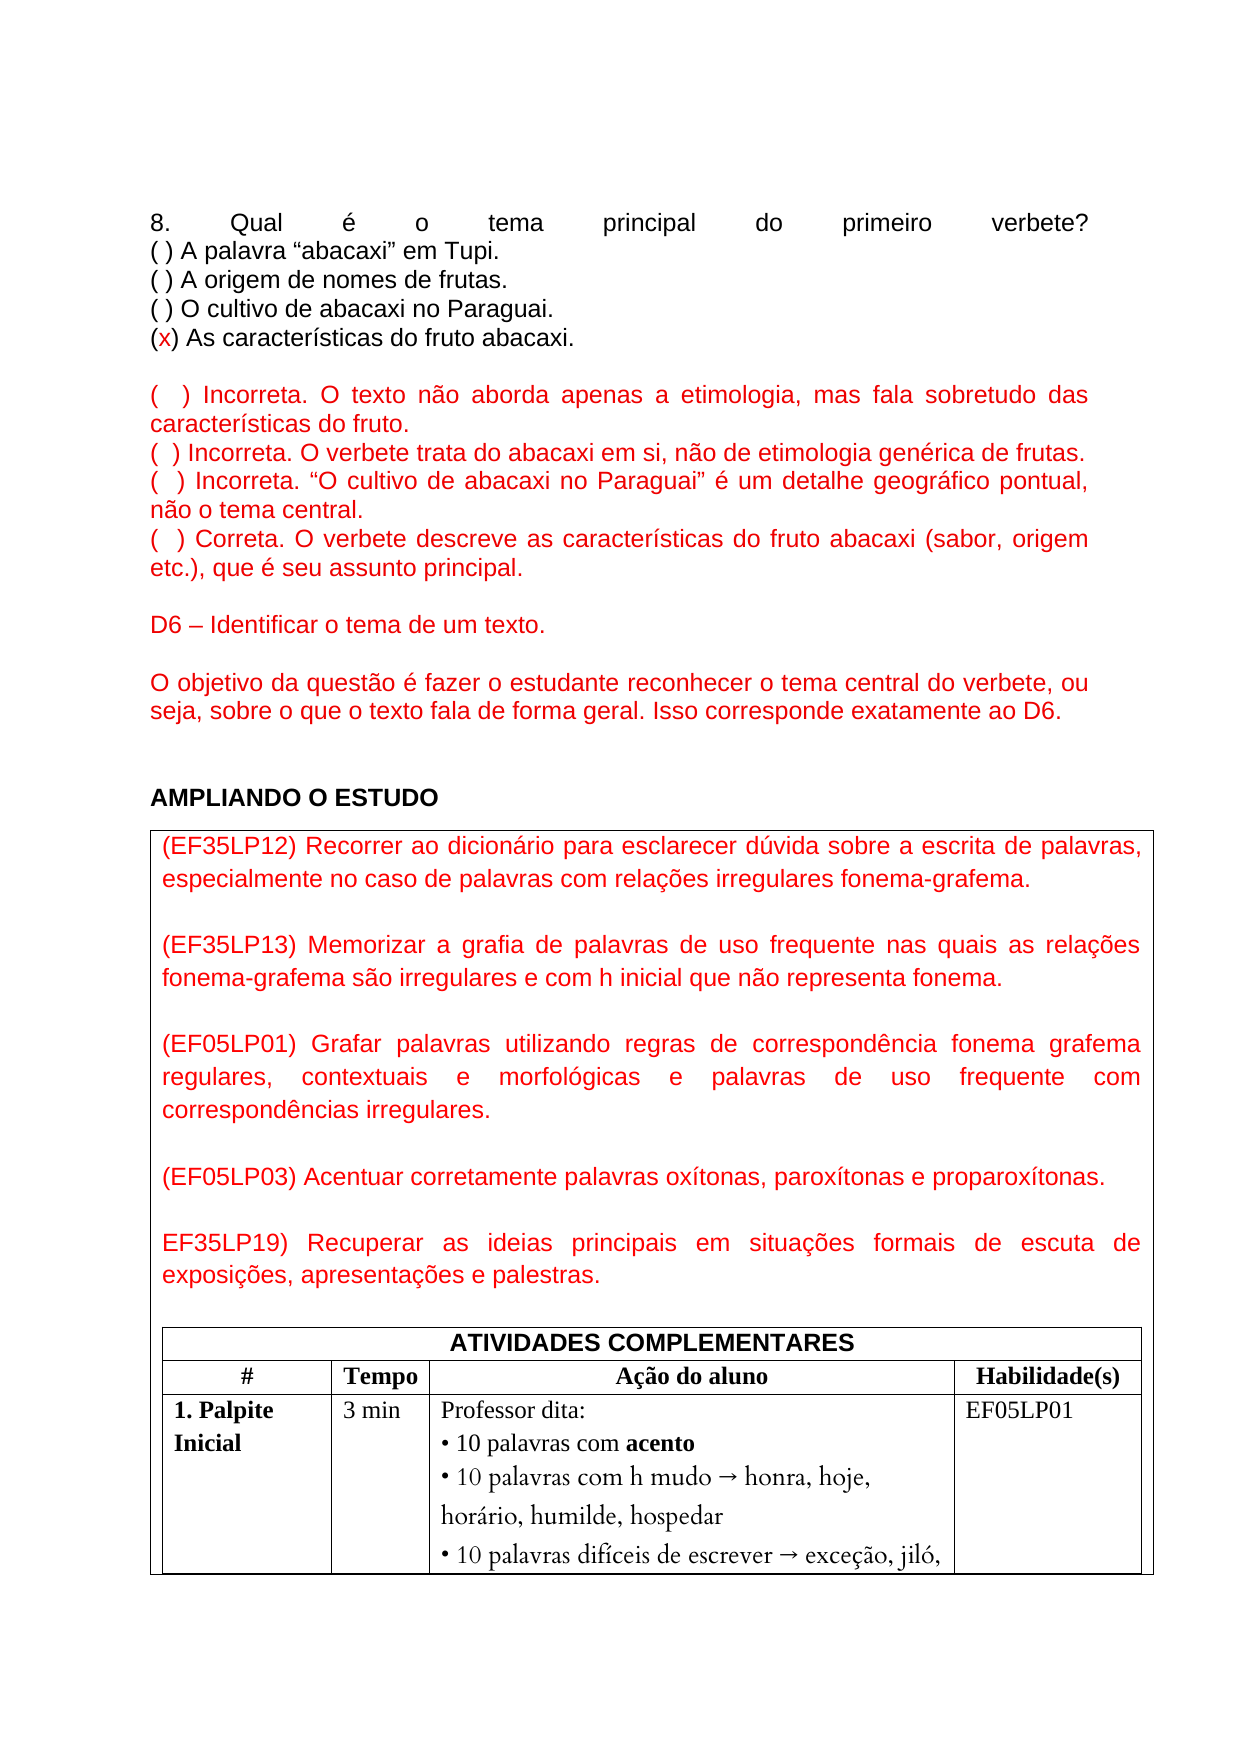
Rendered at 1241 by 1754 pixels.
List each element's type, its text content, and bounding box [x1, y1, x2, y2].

text D6 – Identificar o tema de um texto. [150, 610, 1090, 639]
text O objetivo da questão é fazer o estudante reconhecer o tema central do verbete, ou seja, sobre o que o texto fala de forma geral. Isso corresponde exatamente ao D6. [150, 667, 1090, 725]
text ( ) Correta. O verbete descreve as características do fruto abacaxi (sabor, origem etc.), que é seu assunto principal. [150, 524, 1090, 581]
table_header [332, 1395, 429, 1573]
text (x) As características do fruto abacaxi. [150, 322, 1090, 351]
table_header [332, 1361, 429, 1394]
text AMPLIANDO O ESTUDO [150, 782, 1090, 811]
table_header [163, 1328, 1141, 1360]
text ( ) O cultivo de abacaxi no Paraguai. [150, 294, 1090, 322]
text ( ) A origem de nomes de frutas. [150, 265, 1090, 294]
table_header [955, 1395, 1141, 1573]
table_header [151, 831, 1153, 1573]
text ( ) Incorreta. O texto não aborda apenas a etimologia, mas fala sobretudo das características do fruto. [150, 380, 1090, 437]
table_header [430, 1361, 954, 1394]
text 8. Qual é o tema principal do primeiro verbete? ( ) A palavra “abacaxi” em Tupi. [150, 207, 1090, 265]
text ( ) Incorreta. “O cultivo de abacaxi no Paraguai” é um detalhe geográfico pontual, não o tema central. [150, 466, 1090, 524]
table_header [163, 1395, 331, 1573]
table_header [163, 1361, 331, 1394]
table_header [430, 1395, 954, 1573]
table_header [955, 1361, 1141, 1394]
text ( ) Incorreta. O verbete trata do abacaxi em si, não de etimologia genérica de frutas. [150, 437, 1090, 466]
